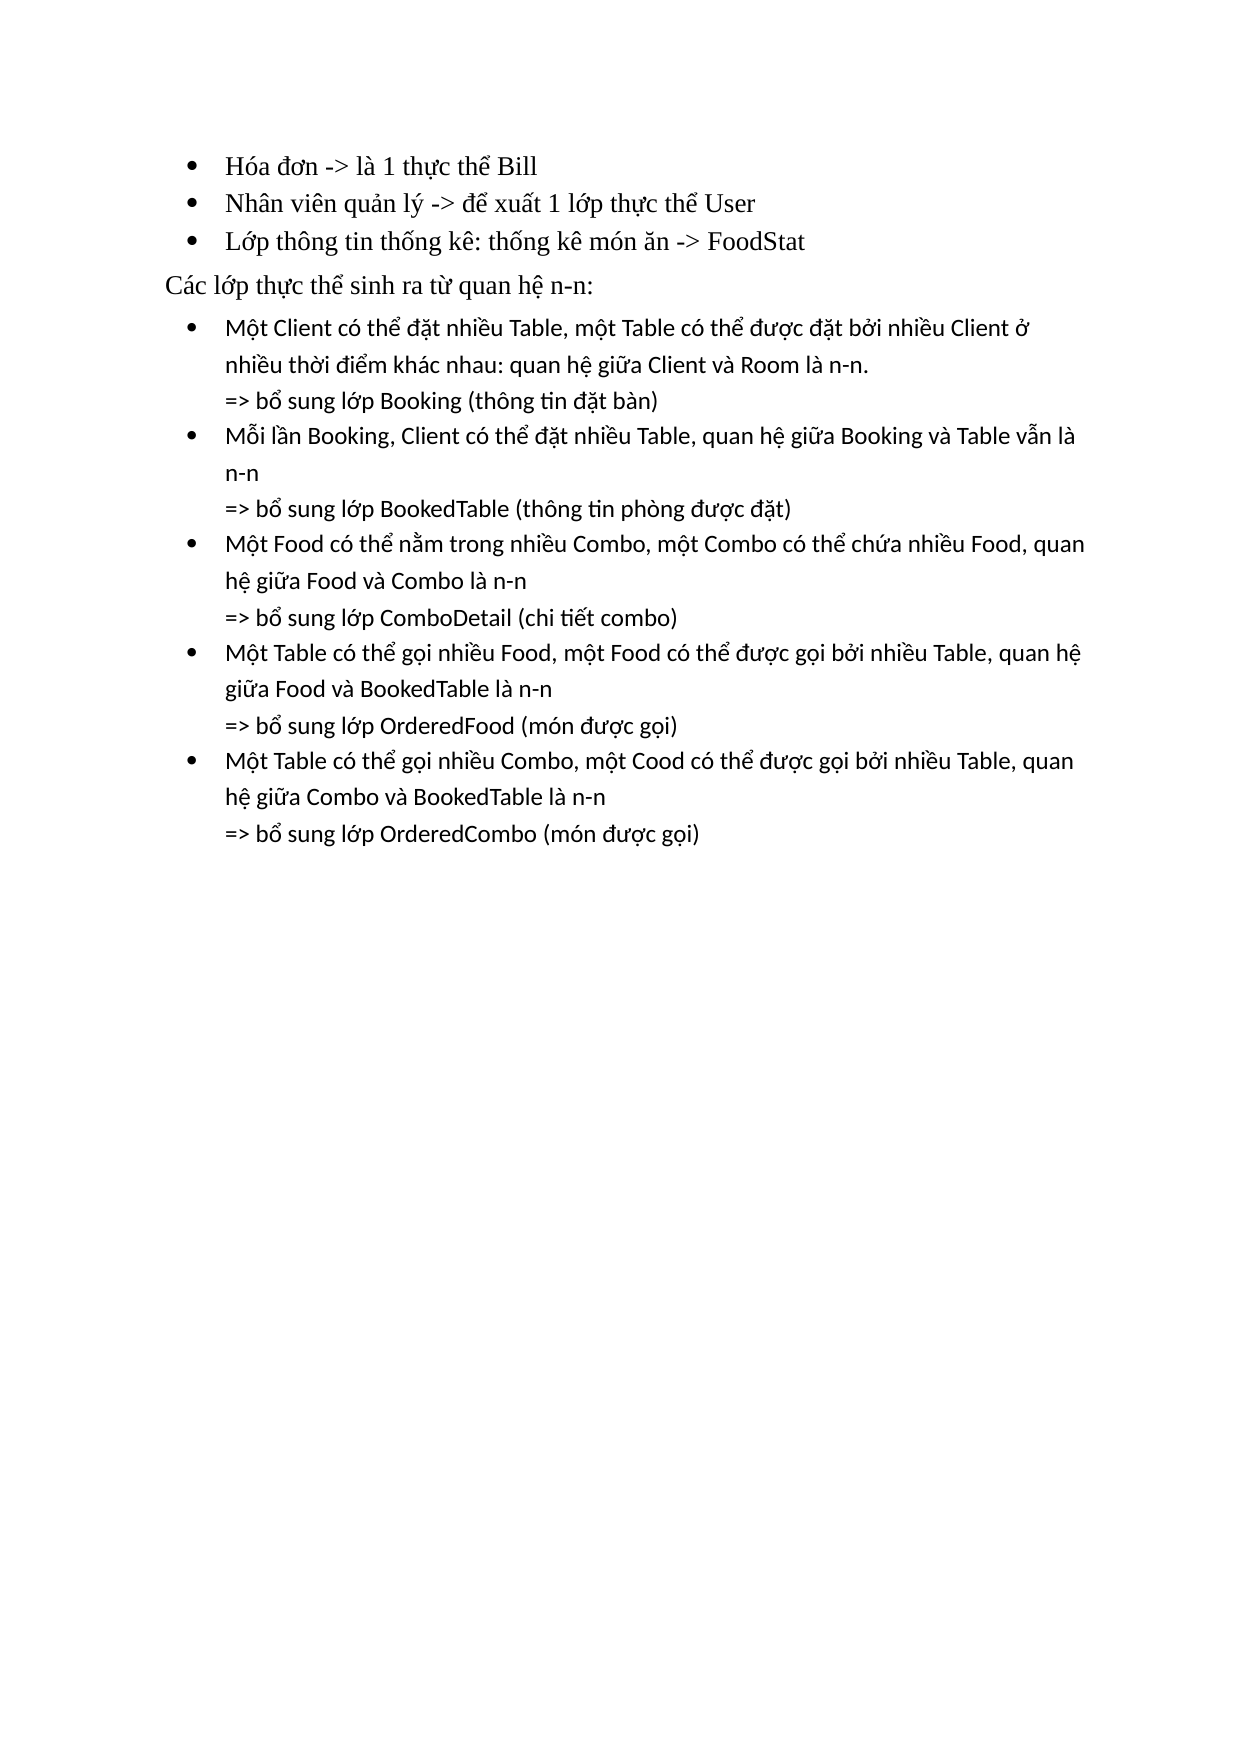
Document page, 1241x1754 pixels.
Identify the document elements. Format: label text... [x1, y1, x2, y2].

list Lớp thông tin thống kê: thống kê món ăn -> FoodStat [187, 225, 1090, 256]
list Mỗi lần Booking, Client có thể đặt nhiều Table, quan hệ giữa Booking và Table vẫn là n-n [187, 420, 1090, 487]
list => bổ sung lớp Booking (thông tin đặt bàn) [225, 385, 1090, 416]
list => bổ sung lớp BookedTable (thông tin phòng được đặt) [225, 493, 1090, 524]
text Các lớp thực thể sinh ra từ quan hệ n-n: [150, 269, 1090, 300]
list => bổ sung lớp ComboDetail (chi tiết combo) [225, 602, 1090, 632]
list Một Table có thể gọi nhiều Food, một Food có thể được gọi bởi nhiều Table, quan hệ giữa Food và BookedTable là n-n [187, 637, 1090, 704]
list => bổ sung lớp OrderedFood (món được gọi) [225, 710, 1090, 740]
list Một Food có thể nằm trong nhiều Combo, một Combo có thể chứa nhiều Food, quan hệ giữa Food và Combo là n-n [187, 528, 1090, 596]
list Một Client có thể đặt nhiều Table, một Table có thể được đặt bởi nhiều Client ở nhiều thời điểm khác nhau: quan hệ giữa Client và Room là n-n. [187, 312, 1090, 379]
list Nhân viên quản lý -> để xuất 1 lớp thực thể User [187, 187, 1090, 219]
list Một Table có thể gọi nhiều Combo, một Cood có thể được gọi bởi nhiều Table, quan hệ giữa Combo và BookedTable là n-n [187, 745, 1090, 812]
list => bổ sung lớp OrderedCombo (món được gọi) [225, 818, 1090, 848]
list Hóa đơn -> là 1 thực thể Bill [187, 150, 1090, 181]
